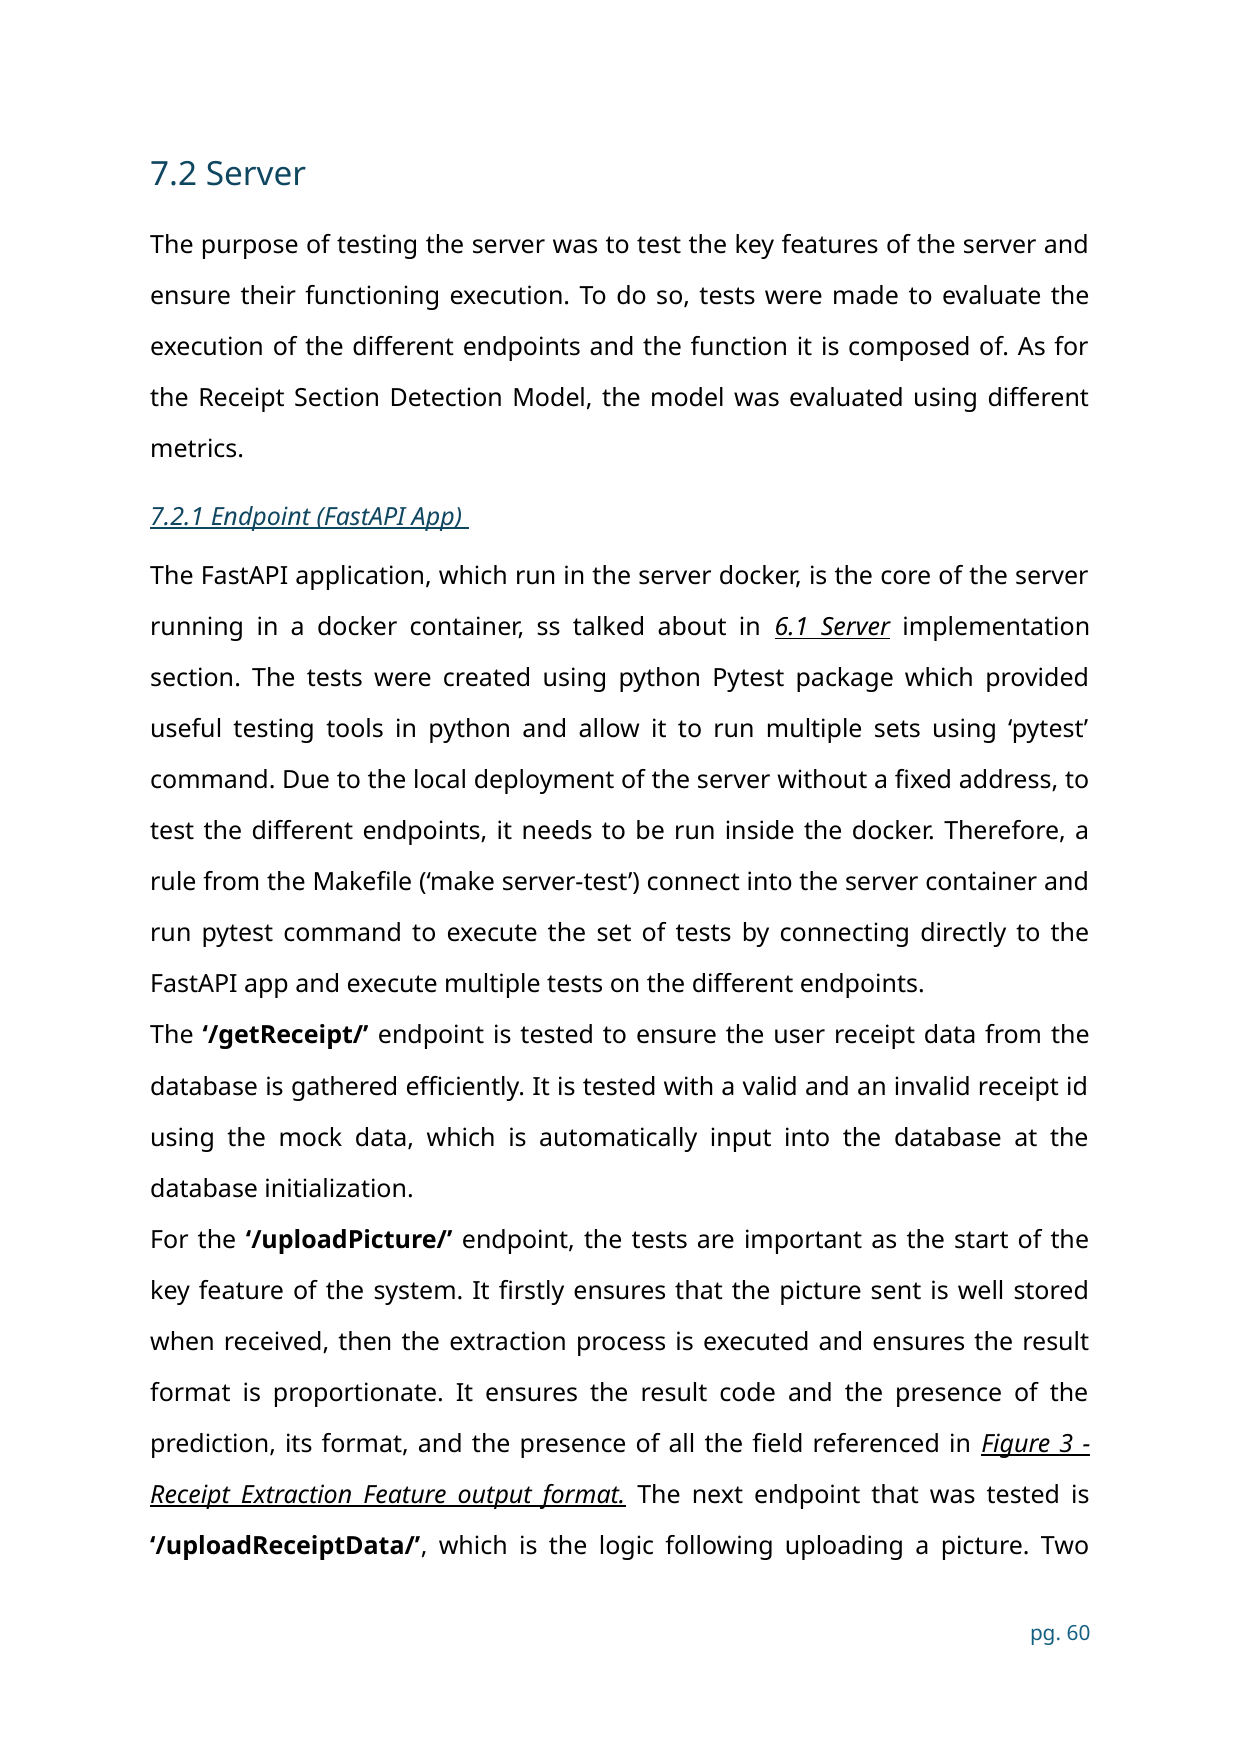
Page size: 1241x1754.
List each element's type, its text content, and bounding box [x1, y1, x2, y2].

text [150, 1221, 1090, 1562]
text The FastAPI application, which run in the server docker, is the core of the server running in a docker container, ss talked about in Server implementation section. The tests were created using python Pytest package which provided useful testing tools in python and allow it to run multiple sets using ‘pytest’ command. Due to the local deployment of the server without a fixed address, to test the different endpoints, it needs to be run inside the docker. Therefore, a rule from the Makefile (‘make server-test’) connect into the server container and run pytest command to execute the set of tests by connecting directly to the FastAPI app and execute multiple tests on the different endpoints. [150, 558, 1090, 1000]
text The purpose of testing the server was to test the key features of the server and ensure their functioning execution. To do so, tests were made to evaluate the execution of the different endpoints and the function it is composed of. As for the Receipt Section Detection Model, the model was evaluated using different metrics. [150, 226, 1090, 465]
subtitle 7.2 Server [150, 150, 1090, 195]
subtitle 7.2.1 Endpoint (FastAPI App) [150, 498, 1090, 532]
text The ‘/getReceipt/’ endpoint is tested to ensure the user receipt data from the database is gathered efficiently. It is tested with a valid and an invalid receipt id using the mock data, which is automatically input into the database at the database initialization. [150, 1017, 1090, 1204]
